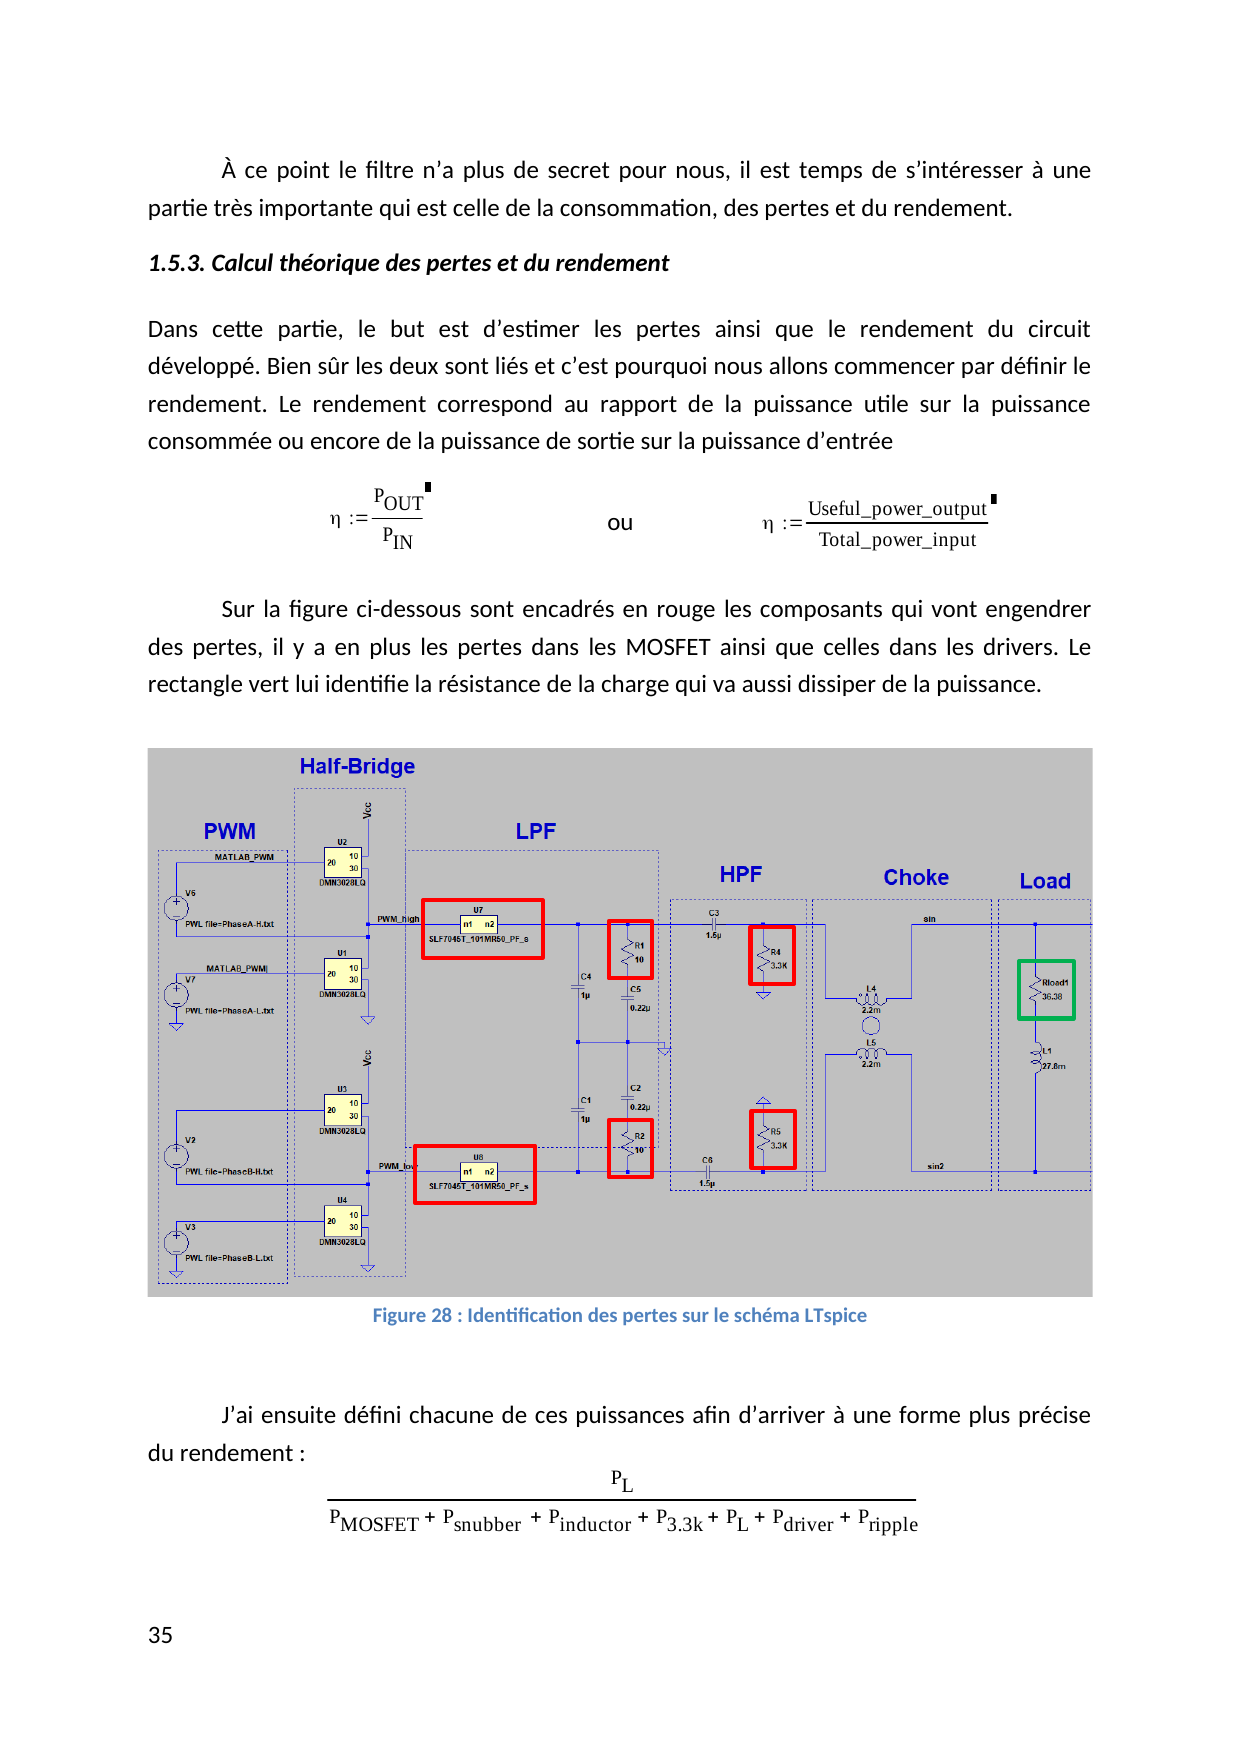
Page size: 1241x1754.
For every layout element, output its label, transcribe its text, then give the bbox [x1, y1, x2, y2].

text Sur la figure ci-dessous sont encadrés en rouge les composants qui vont engendrer des pertes, il y a en plus les pertes dans les MOSFET ainsi que celles dans les drivers. Le rectangle vert lui identifie la résistance de la charge qui va aussi dissiper de la puissance. [148, 586, 1093, 699]
text J’ai ensuite défini chacune de ces puissances afin d’arriver à une forme plus précise du rendement : [148, 1393, 1093, 1468]
text À ce point le filtre n’a plus de secret pour nous, il est temps de s’intéresser à une partie très importante qui est celle de la consommation, des pertes et du rendement. [148, 148, 1093, 223]
subtitle 1.5.3. Calcul théorique des pertes et du rendement [148, 248, 1093, 278]
text Dans cette partie, le but est d’estimer les pertes ainsi que le rendement du circuit développé. Bien sûr les deux sont liés et c’est pourquoi nous allons commencer par définir le rendement. Le rendement correspond au rapport de la puissance utile sur la puissance consommée ou encore de la puissance de sortie sur la puissance d’entrée [148, 306, 1093, 456]
text Figure 28 : Identification des pertes sur le schéma LTspice [148, 1303, 1093, 1328]
text ou [148, 499, 1093, 536]
picture [147, 748, 1093, 1297]
